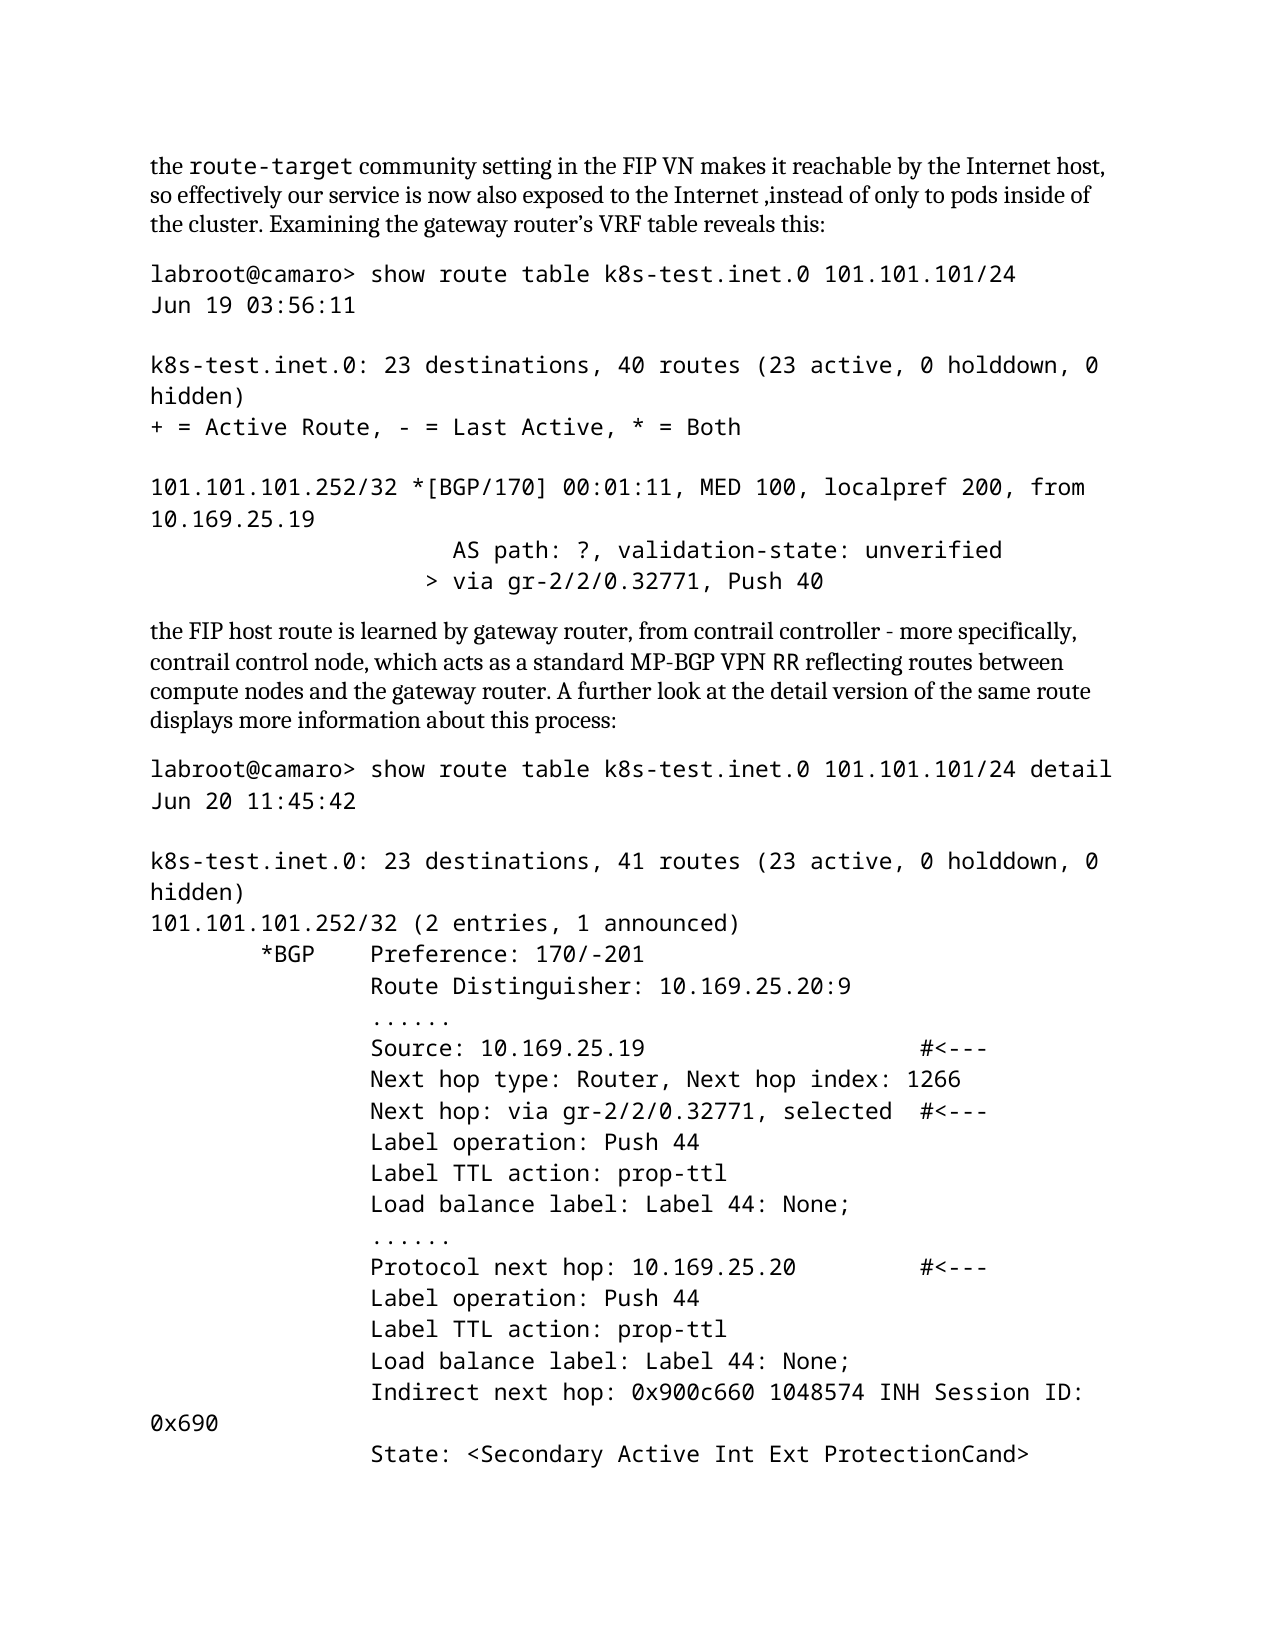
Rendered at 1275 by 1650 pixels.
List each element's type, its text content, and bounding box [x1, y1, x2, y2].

text the route-target community setting in the FIP VN makes it reachable by the Internet host, so effectively our service is now also exposed to the Internet ,instead of only to pods inside of the cluster. Examining the gateway router’s VRF table reveals this: [150, 150, 1125, 239]
text the FIP host route is learned by gateway router, from contrail controller - more specifically, contrail control node, which acts as a standard MP-BGP VPN RR reflecting routes between compute nodes and the gateway router. A further look at the detail version of the same route displays more information about this process: [150, 617, 1125, 734]
text labroot@camaro> show route table k8s-test.inet.0 101.101.101/24 Jun 19 03:56:11 k8s-test.inet.0: 23 destinations, 40 routes (23 active, 0 holddown, 0 hidden) + = Active Route, - = Last Active, * = Both 101.101.101.252/32 *[BGP/170] 00:01:11, MED 100, localpref 200, from 10.169.25.19 AS path: ?, validation-state: unverified > via gr-2/2/0.32771, Push 40 [150, 257, 1125, 596]
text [150, 753, 1125, 1469]
